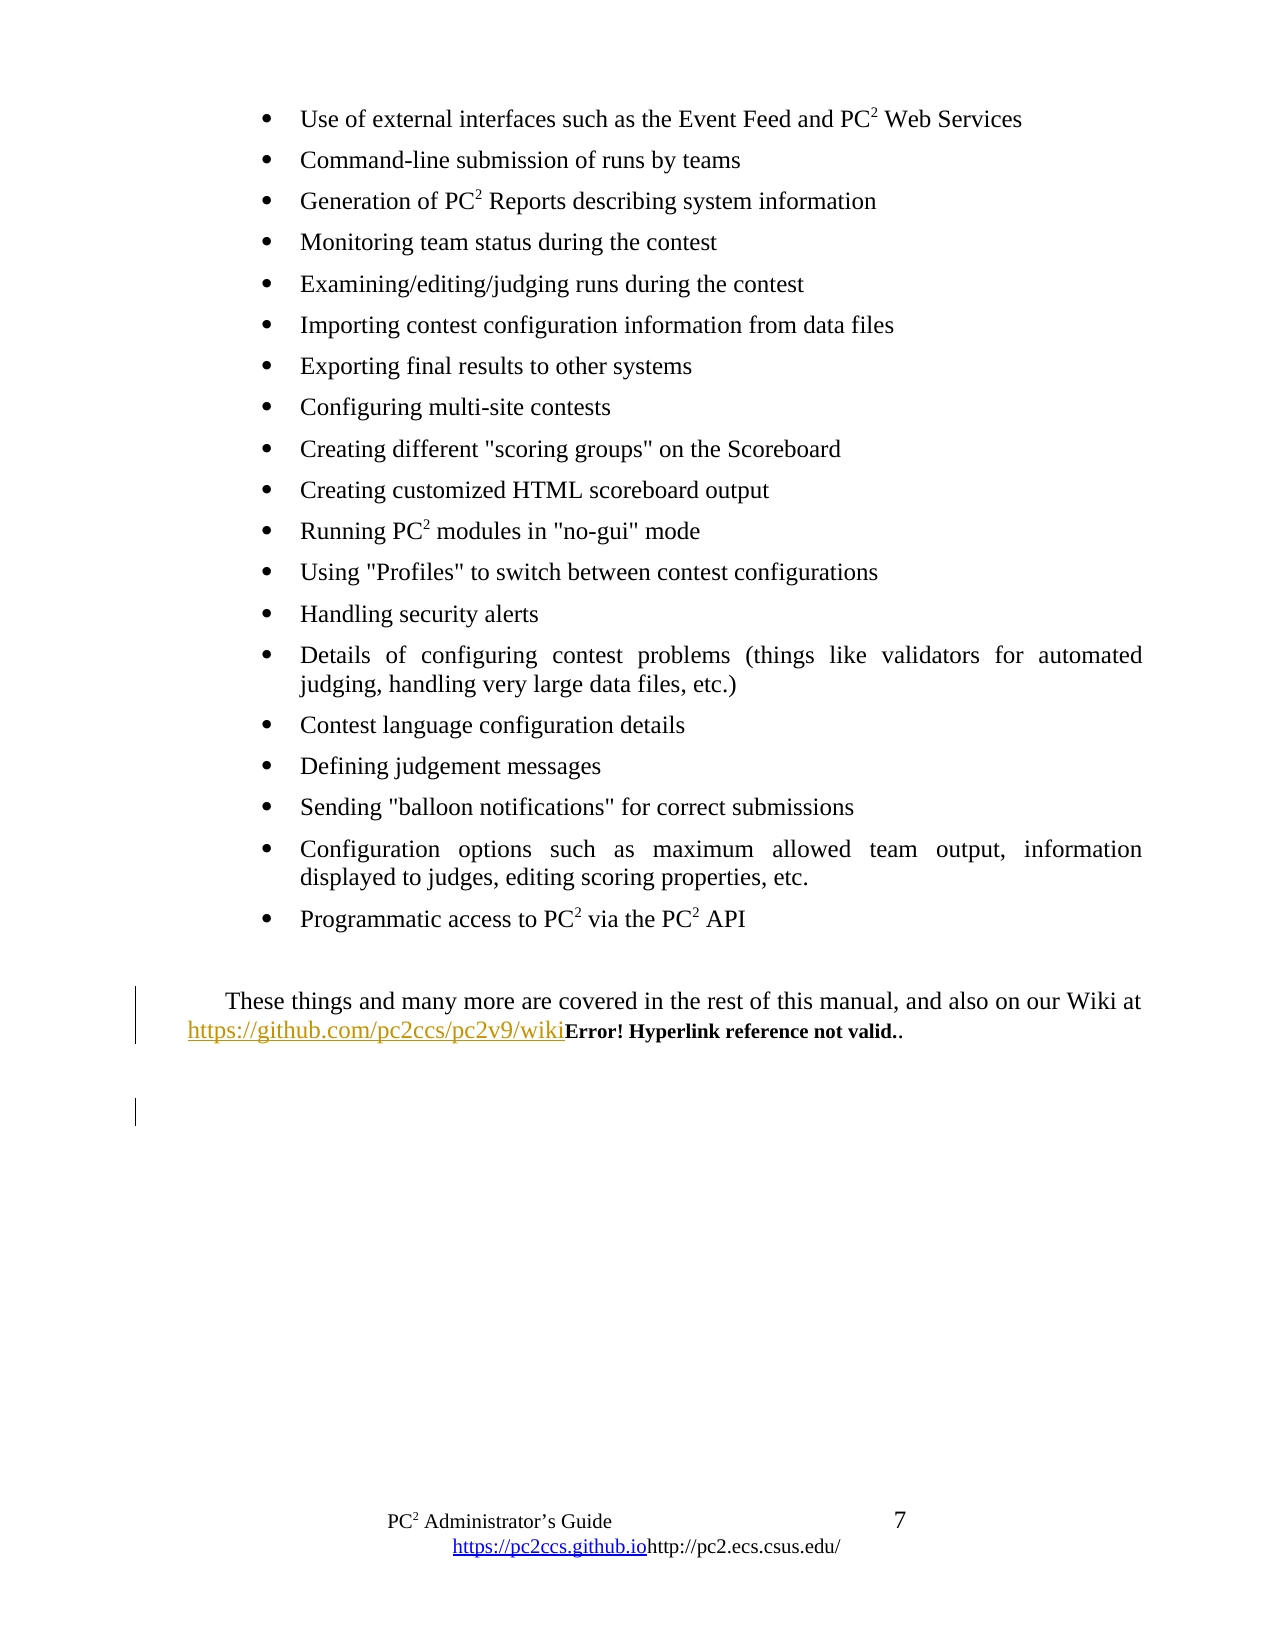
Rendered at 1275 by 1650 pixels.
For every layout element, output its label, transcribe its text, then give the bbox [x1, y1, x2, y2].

list Configuration options such as maximum allowed team output, information displayed to judges, editing scoring properties, etc. [262, 834, 1143, 891]
list Running PC2 modules in "no-gui" mode [262, 516, 1143, 545]
list Defining judgement messages [262, 751, 1143, 780]
list Use of external interfaces such as the Event Feed and PC2 Web Services [262, 104, 1143, 132]
list Handling security alerts [262, 599, 1143, 627]
text These things and many more are covered in the rest of this manual, and also on our Wiki at Error! Hyperlink reference not valid.. [187, 986, 1143, 1044]
list Contest language configuration details [262, 710, 1143, 739]
list Creating customized HTML scoreboard output [262, 475, 1143, 504]
list Importing contest configuration information from data files [262, 310, 1143, 339]
list Command-line submission of runs by teams [262, 145, 1143, 174]
list Programmatic access to PC2 via the PC2 API [262, 904, 1143, 932]
list Creating different "scoring groups" on the Scoreboard [262, 434, 1143, 462]
list Sending "balloon notifications" for correct submissions [262, 792, 1143, 821]
list Monitoring team status during the contest [262, 227, 1143, 256]
list Generation of PC2 Reports describing system information [262, 186, 1143, 215]
list Examining/editing/judging runs during the contest [262, 269, 1143, 297]
list Exporting final results to other systems [262, 351, 1143, 380]
list Details of configuring contest problems (things like validators for automated judging, handling very large data files, etc.) [262, 640, 1143, 697]
list Configuring multi-site contests [262, 392, 1143, 421]
list Using "Profiles" to switch between contest configurations [262, 557, 1143, 586]
